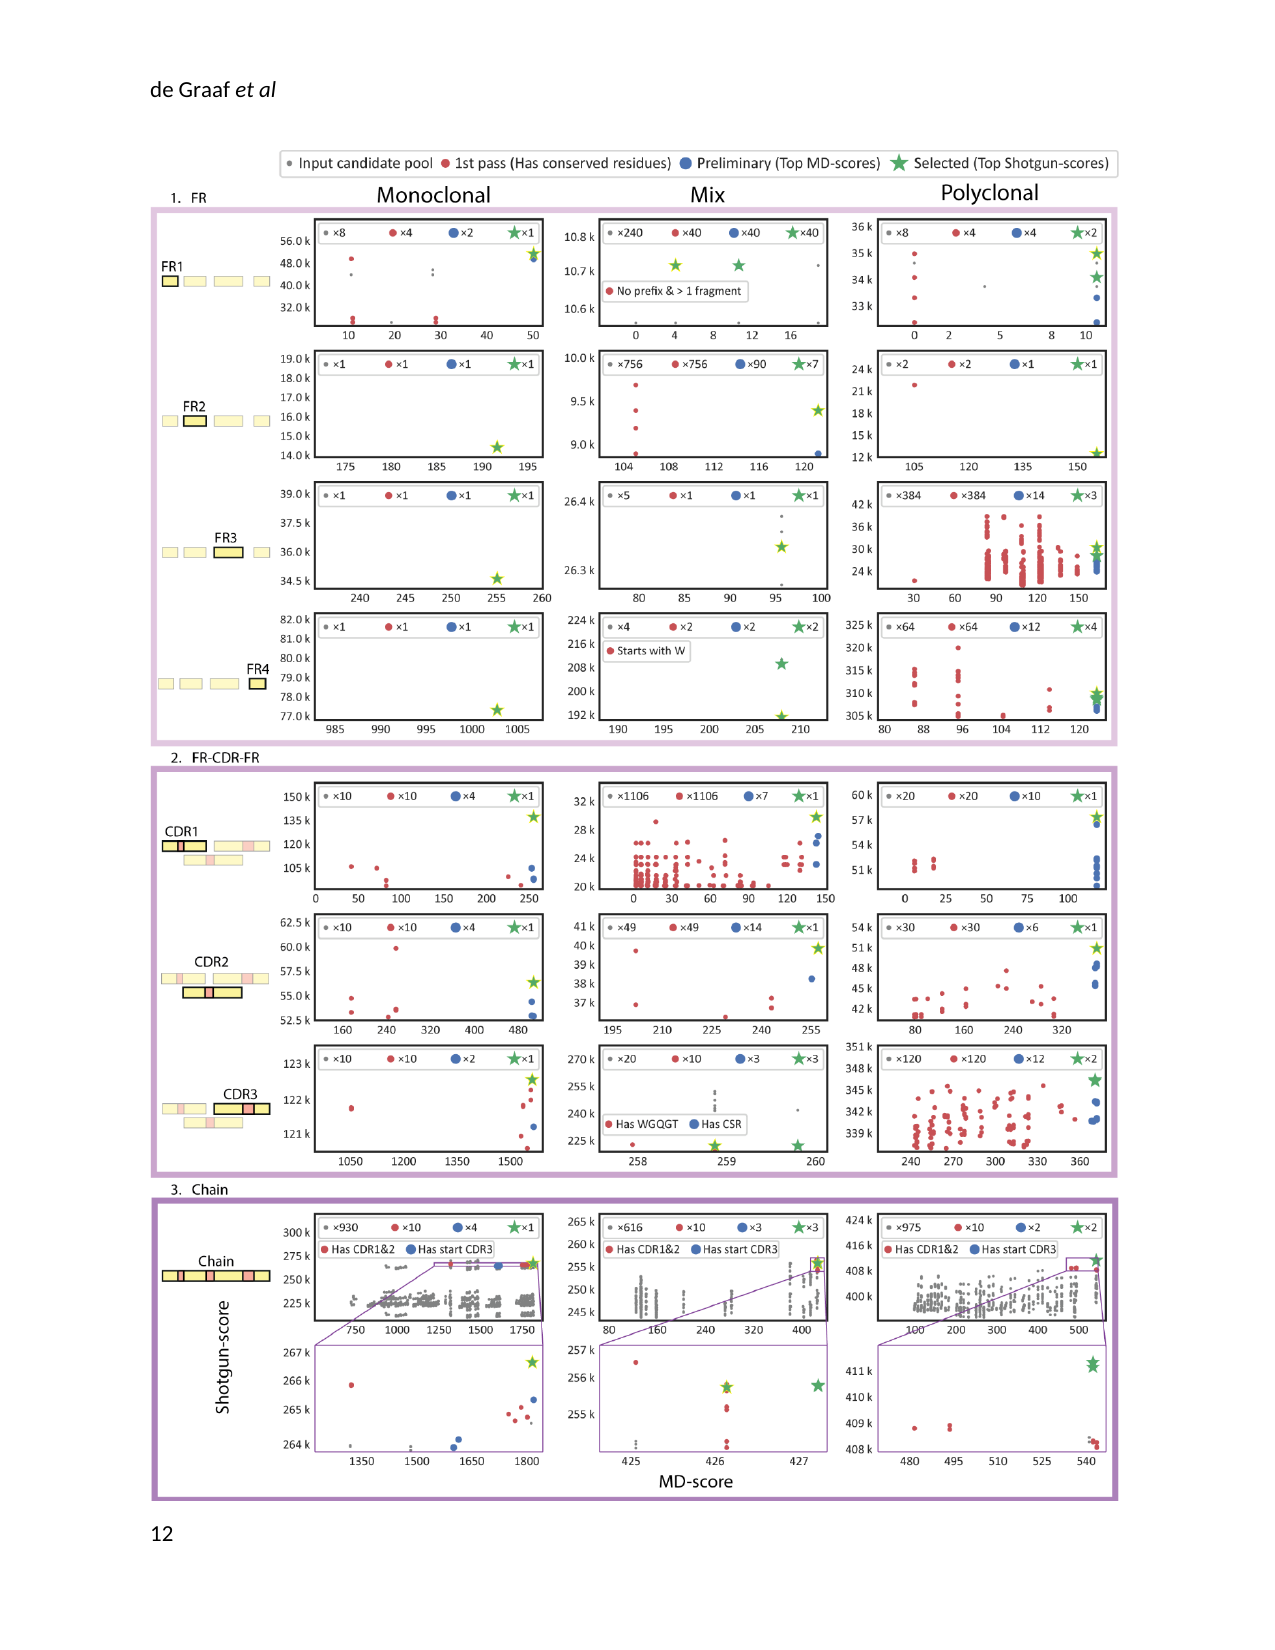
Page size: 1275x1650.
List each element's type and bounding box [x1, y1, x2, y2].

picture [150, 150, 1119, 1501]
